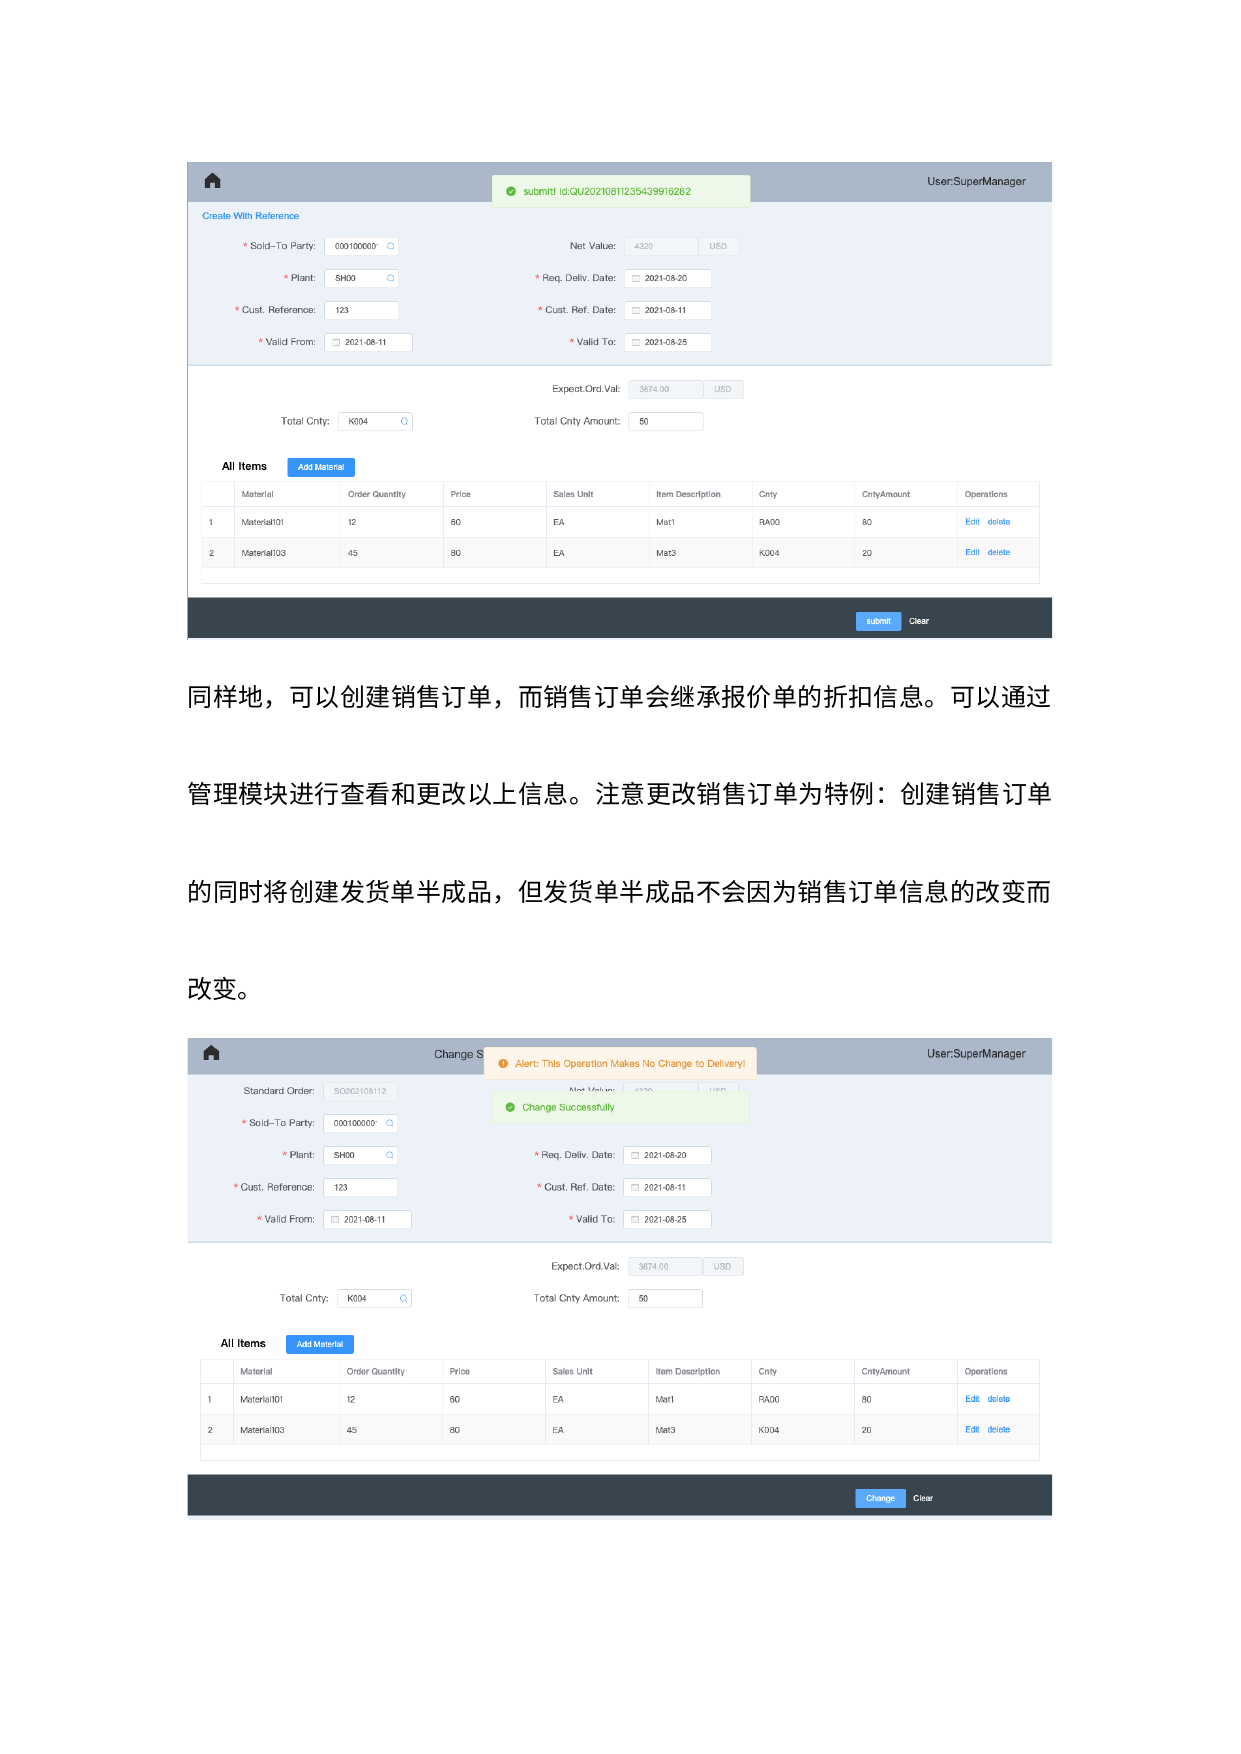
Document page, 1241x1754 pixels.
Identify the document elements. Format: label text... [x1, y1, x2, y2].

picture [187, 162, 1053, 640]
text 同样地，可以创建销售订单，而销售订单会继承报价单的折扣信息。可以通过管理模块进行查看和更改以上信息。注意更改销售订单为特例：创建销售订单的同时将创建发货单半成品，但发货单半成品不会因为销售订单信息的改变而改变。 [187, 663, 1053, 1020]
picture [187, 1038, 1053, 1522]
